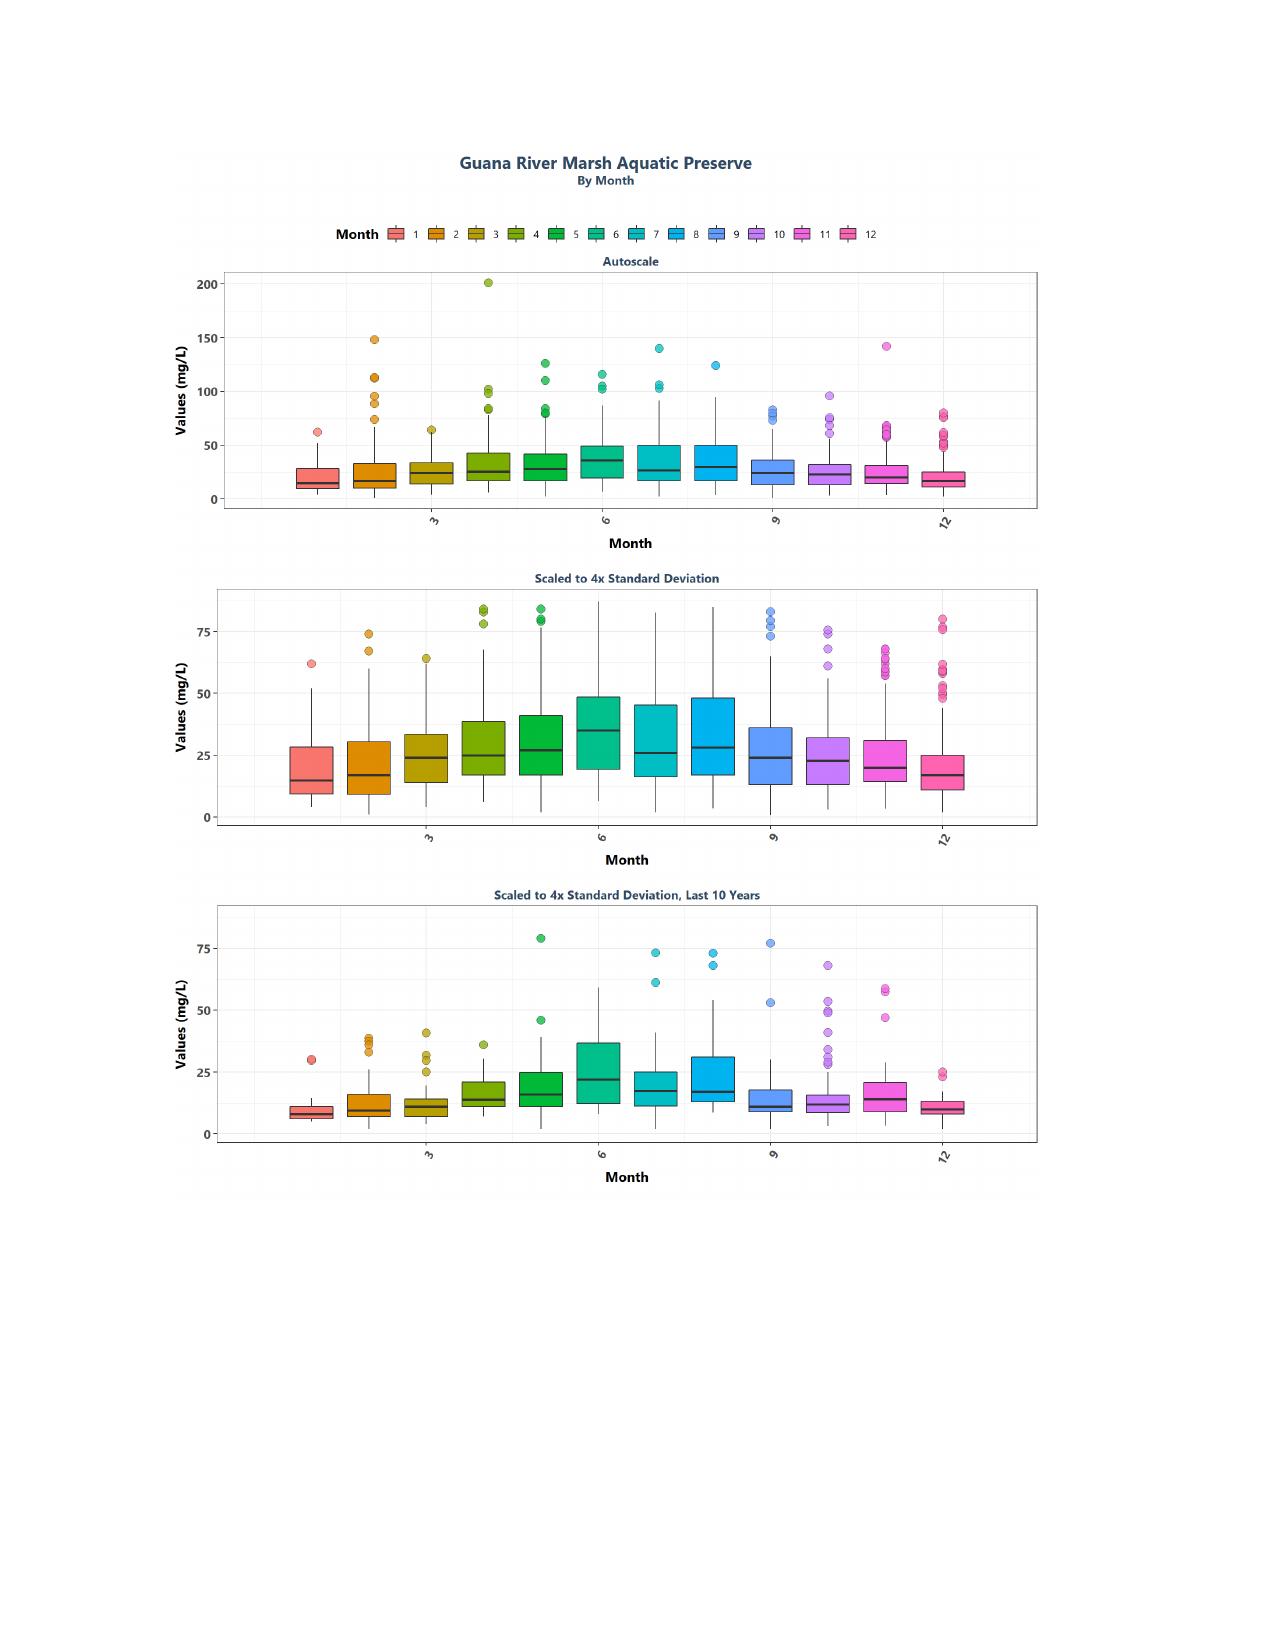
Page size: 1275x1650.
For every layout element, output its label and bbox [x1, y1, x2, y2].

picture [168, 150, 1044, 1200]
